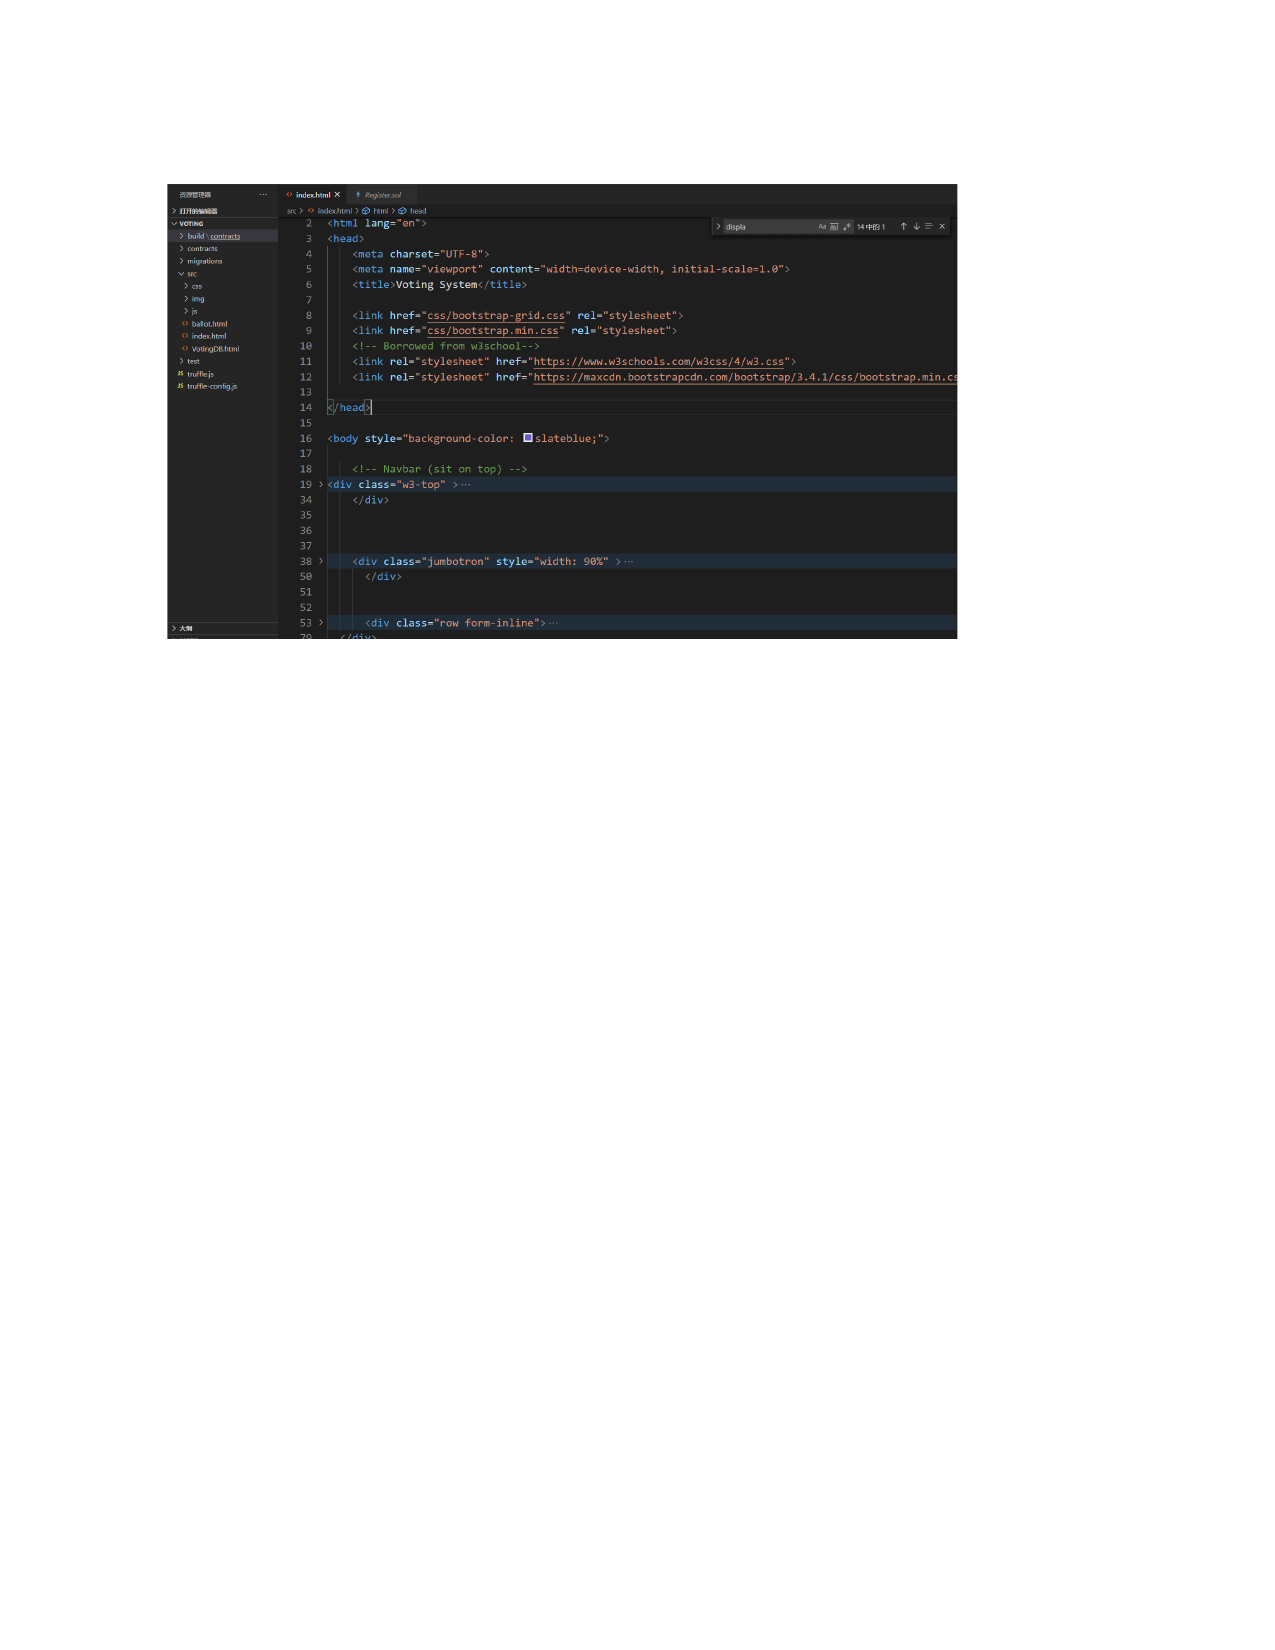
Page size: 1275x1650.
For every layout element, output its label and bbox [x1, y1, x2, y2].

picture [167, 184, 958, 639]
